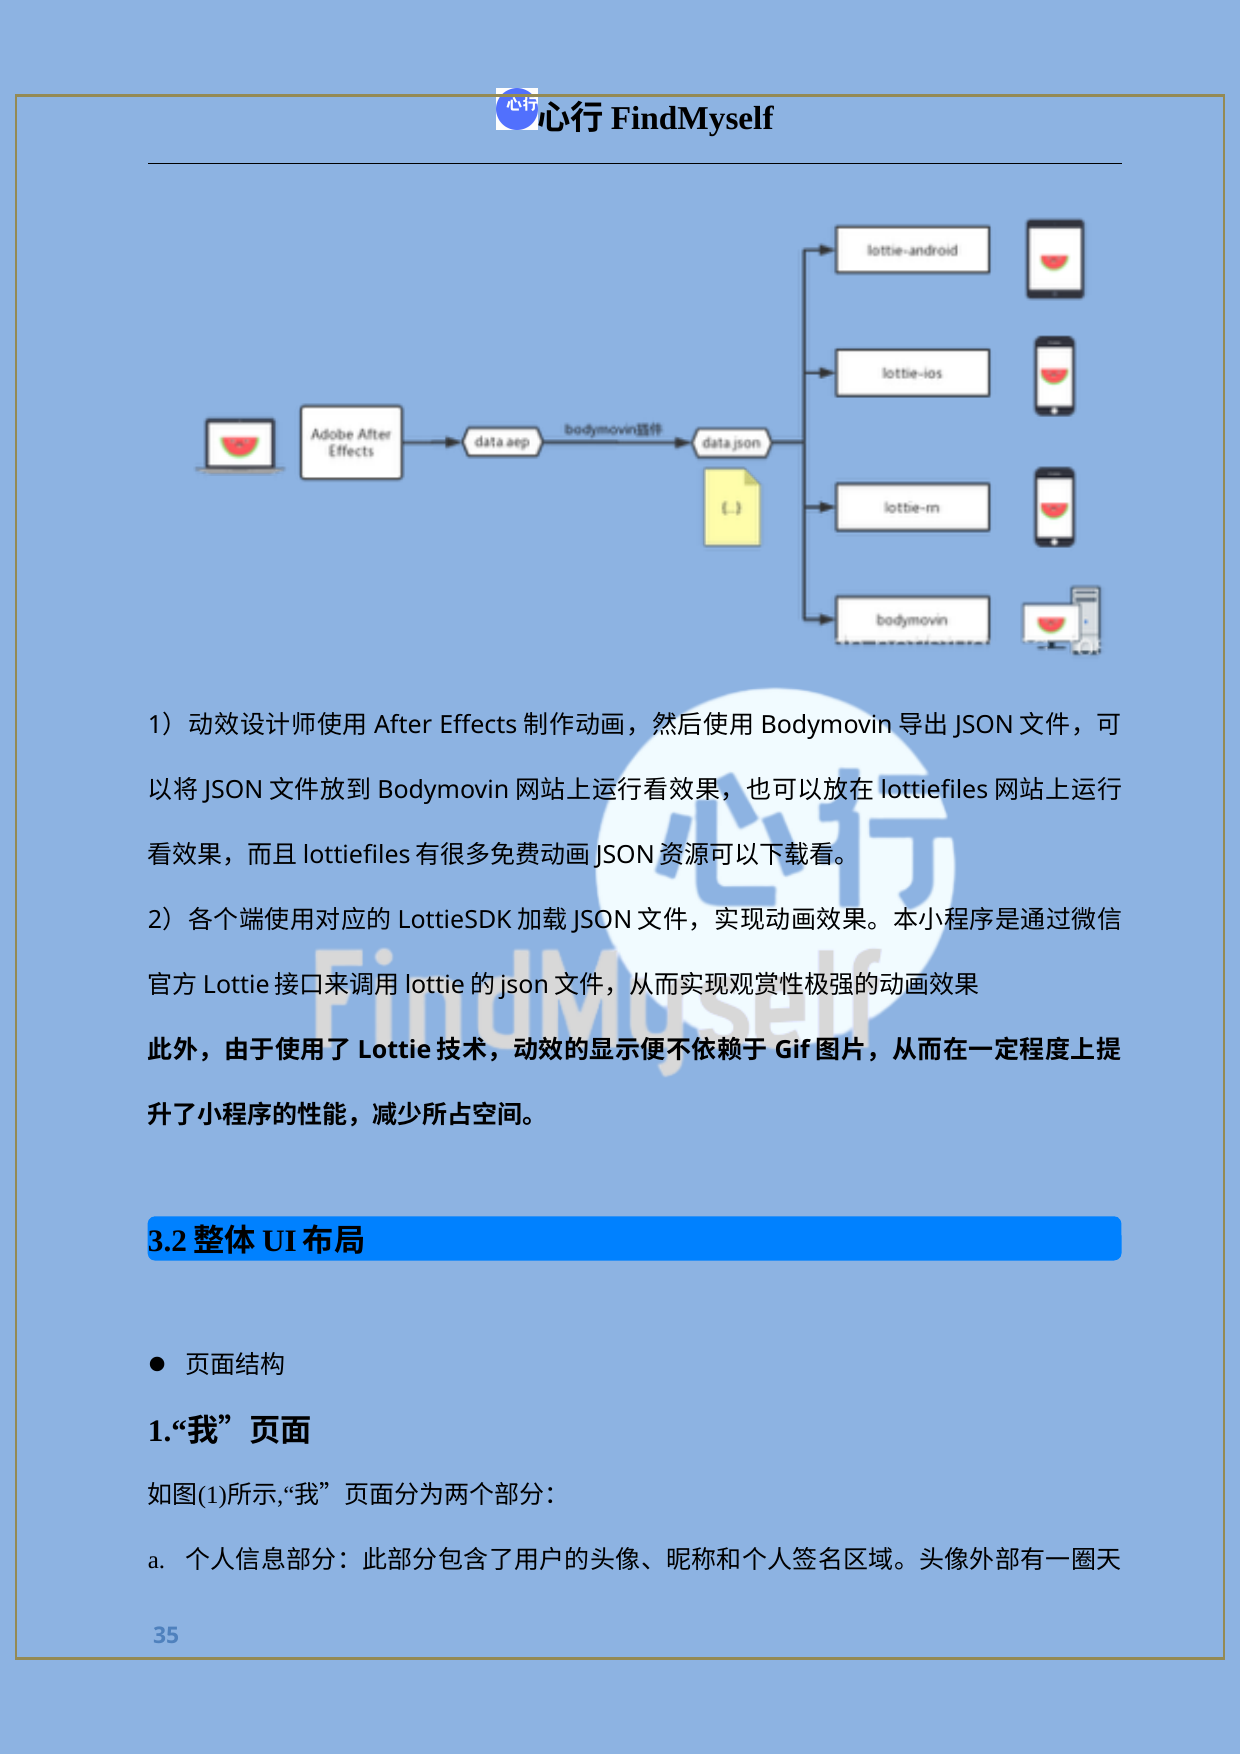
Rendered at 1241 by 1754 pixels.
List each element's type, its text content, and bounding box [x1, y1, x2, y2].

picture [496, 97, 538, 130]
text 1）动效设计师使用After Effects制作动画，然后使用Bodymovin导出JSON文件，可以将JSON文件放到Bodymovin网站上运行看效果，也可以放在lottiefiles网站上运行看效果，而且lottiefiles有很多免费动画JSON资源可以下载看。 [148, 690, 1122, 885]
list 1.“我”页面 [148, 1395, 1122, 1460]
picture [496, 88, 538, 94]
list 页面结构 [148, 1330, 1122, 1395]
text 2）各个端使用对应的LottieSDK加载JSON文件，实现动画效果。本小程序是通过微信官方Lottie接口来调用lottie的json文件，从而实现观赏性极强的动画效果 [148, 885, 1122, 1015]
text 3.2整体UI布局 [148, 1205, 1122, 1270]
picture [147, 170, 1132, 687]
list 如图(1)所示,“我”页面分为两个部分： [148, 1460, 1122, 1525]
text 此外，由于使用了Lottie技术，动效的显示便不依赖于Gif图片，从而在一定程度上提升了小程序的性能，减少所占空间。 [148, 1015, 1122, 1145]
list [148, 1525, 1122, 1590]
